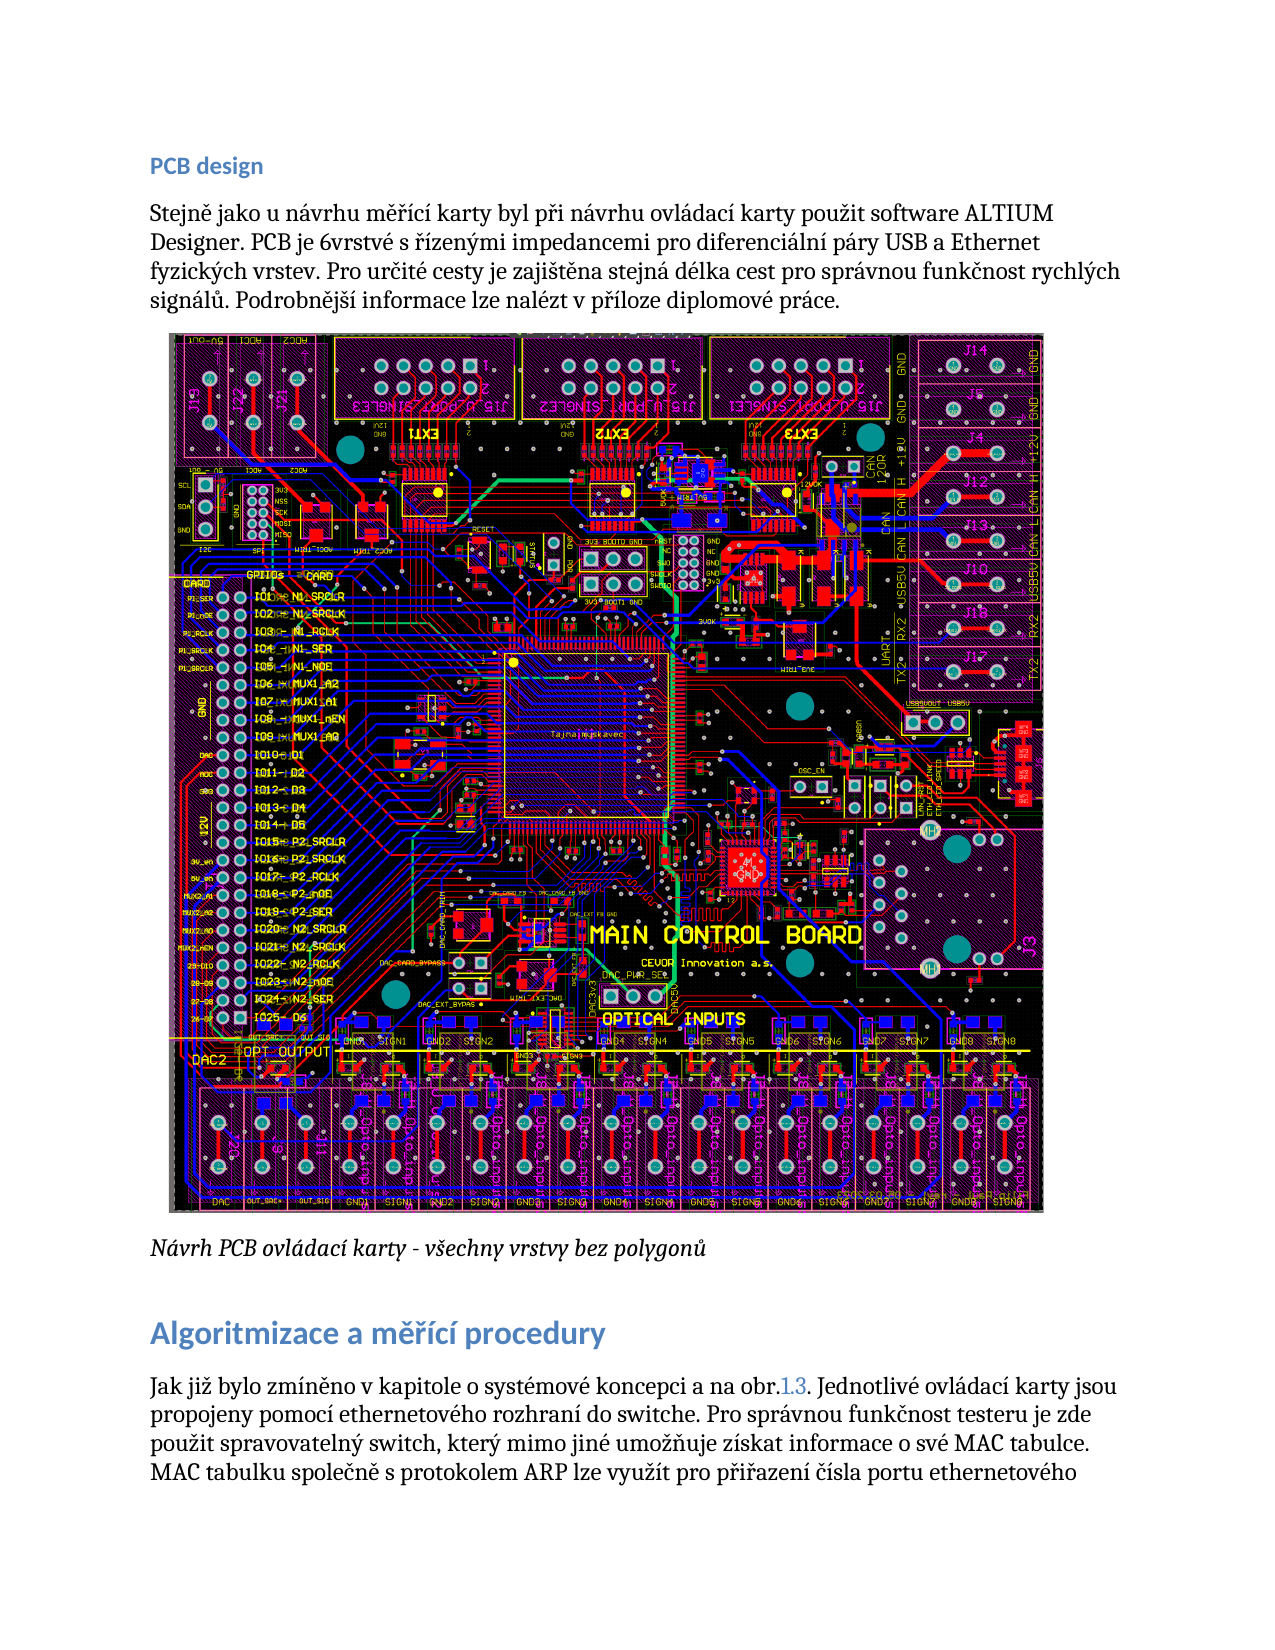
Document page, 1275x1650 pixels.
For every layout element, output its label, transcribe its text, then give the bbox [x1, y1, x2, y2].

picture [168, 333, 1044, 1213]
text Návrh PCB ovládací karty - všechny vrstvy bez polygonů [150, 1233, 1125, 1262]
subtitle Algoritmizace a měřící procedury [150, 1312, 1125, 1353]
text Stejně jako u návrhu měřící karty byl při návrhu ovládací karty použit software ALTIUM Designer. PCB je 6vrstvé s řízenými impedancemi pro diferenciální páry USB a Ethernet fyzických vrstev. Pro určité cesty je zajištěna stejná délka cest pro správnou funkčnost rychlých signálů. Podrobnější informace lze nalézt v příloze diplomové práce. [150, 199, 1125, 314]
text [150, 1372, 1125, 1487]
subtitle PCB design [150, 150, 1125, 181]
